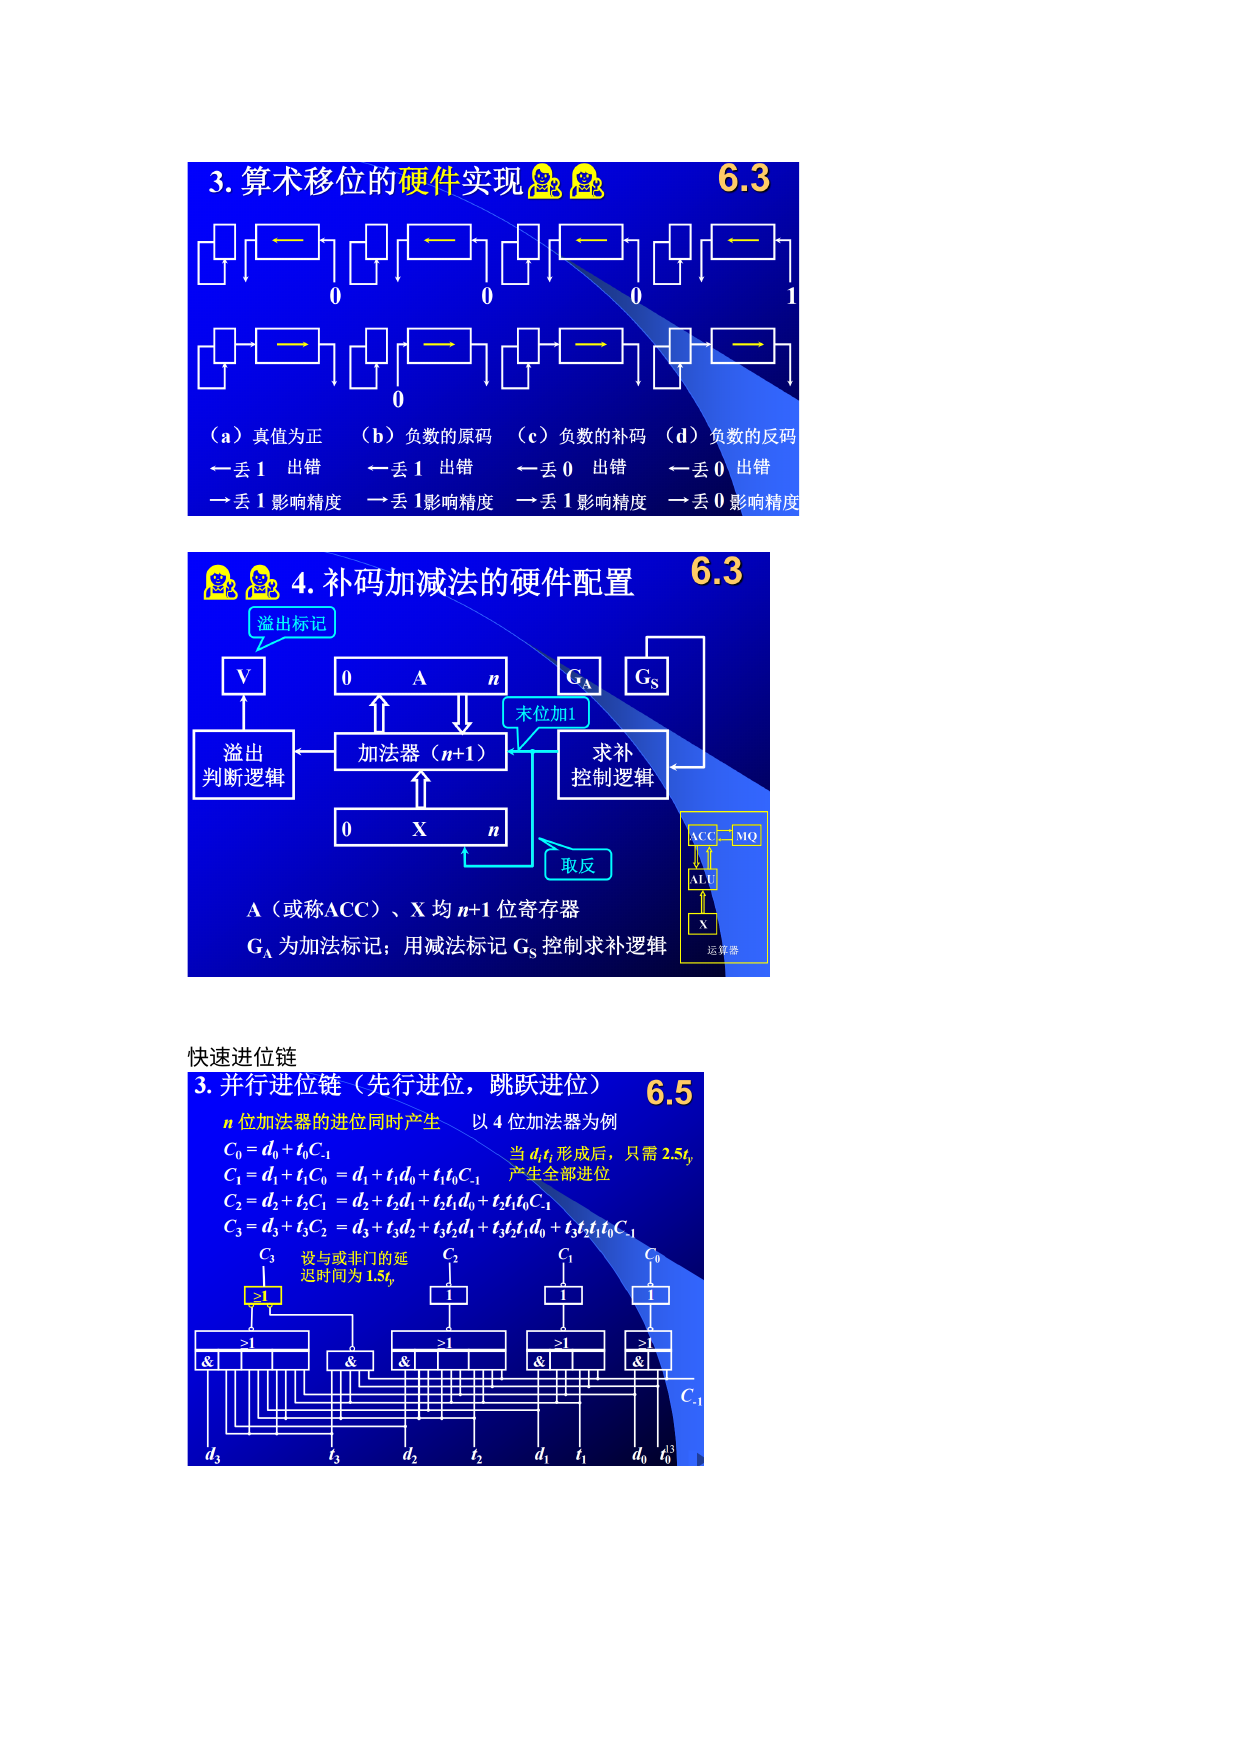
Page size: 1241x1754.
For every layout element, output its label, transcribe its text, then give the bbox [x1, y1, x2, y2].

text 快速进位链 [187, 1039, 1053, 1072]
picture [187, 162, 800, 516]
picture [187, 1072, 704, 1466]
picture [187, 552, 770, 977]
